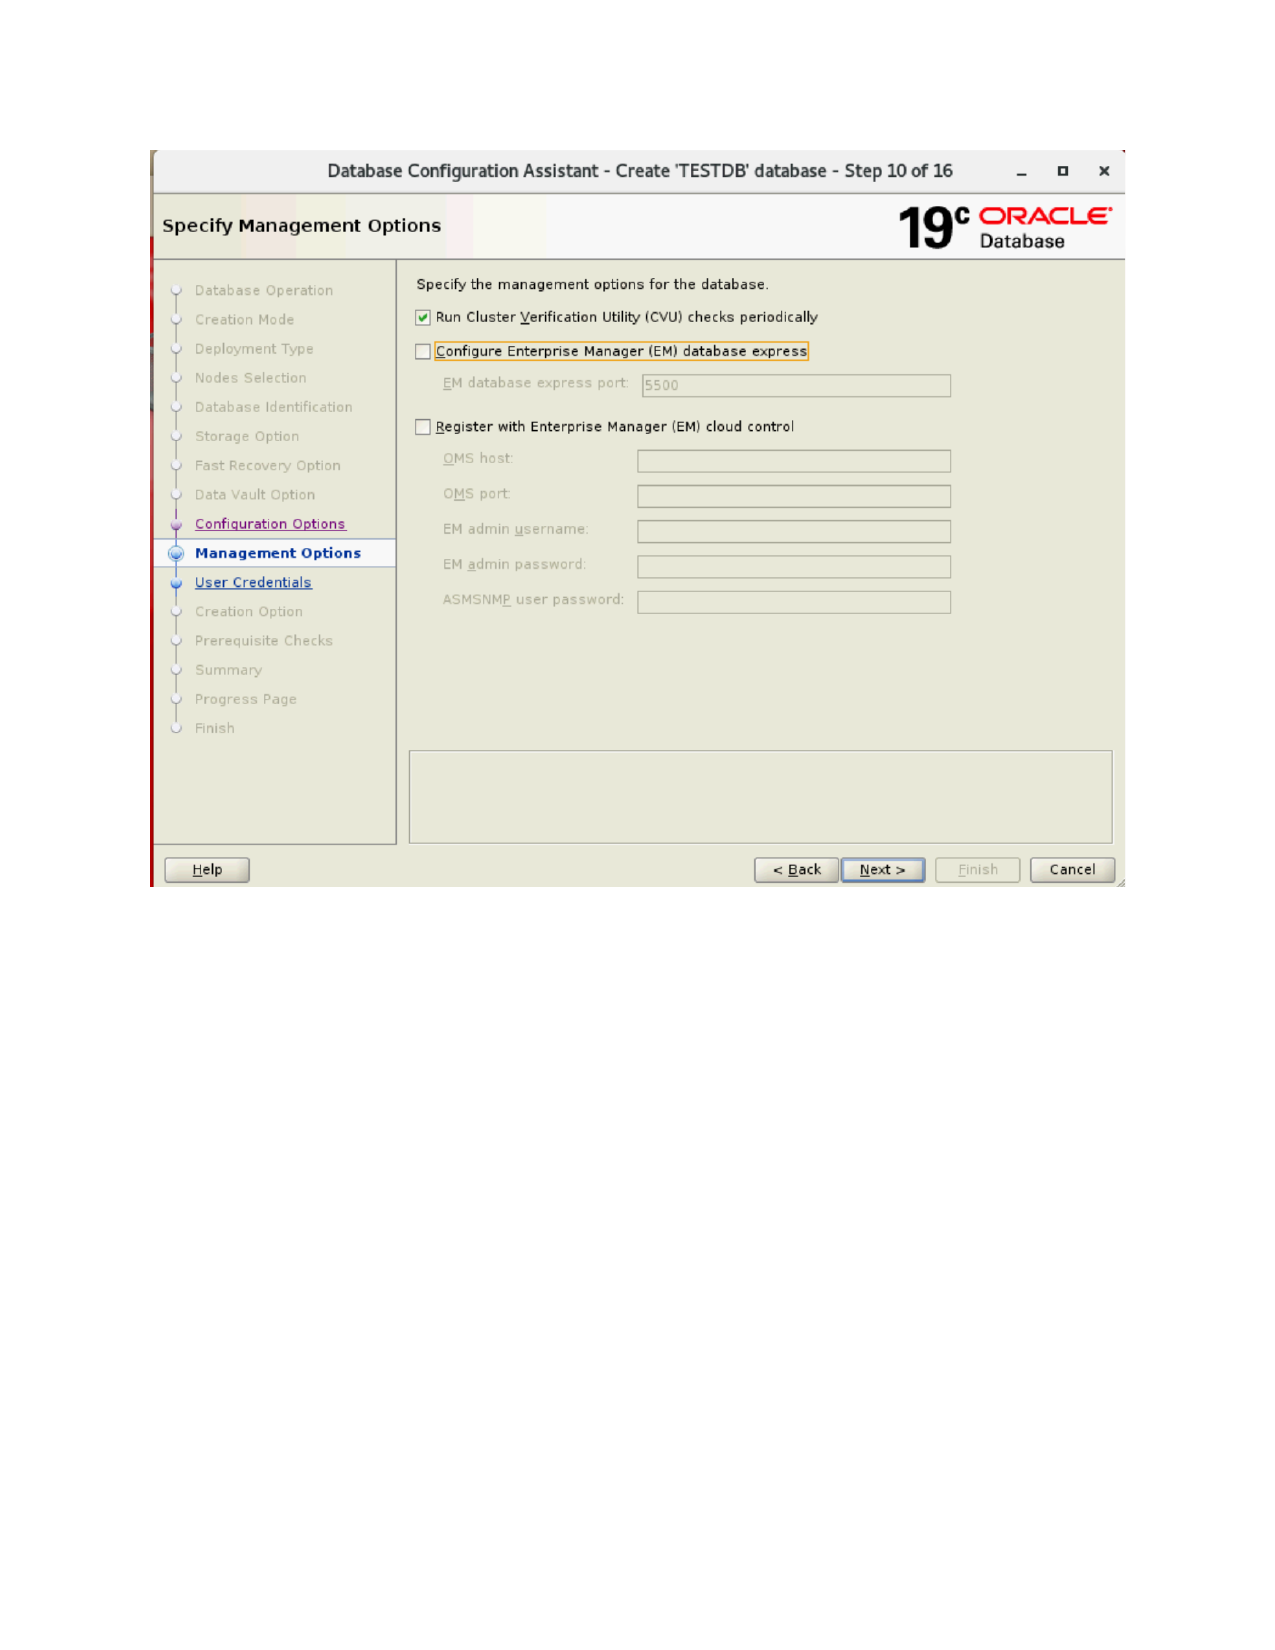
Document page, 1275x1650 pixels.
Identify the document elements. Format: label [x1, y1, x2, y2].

picture [150, 150, 1125, 887]
